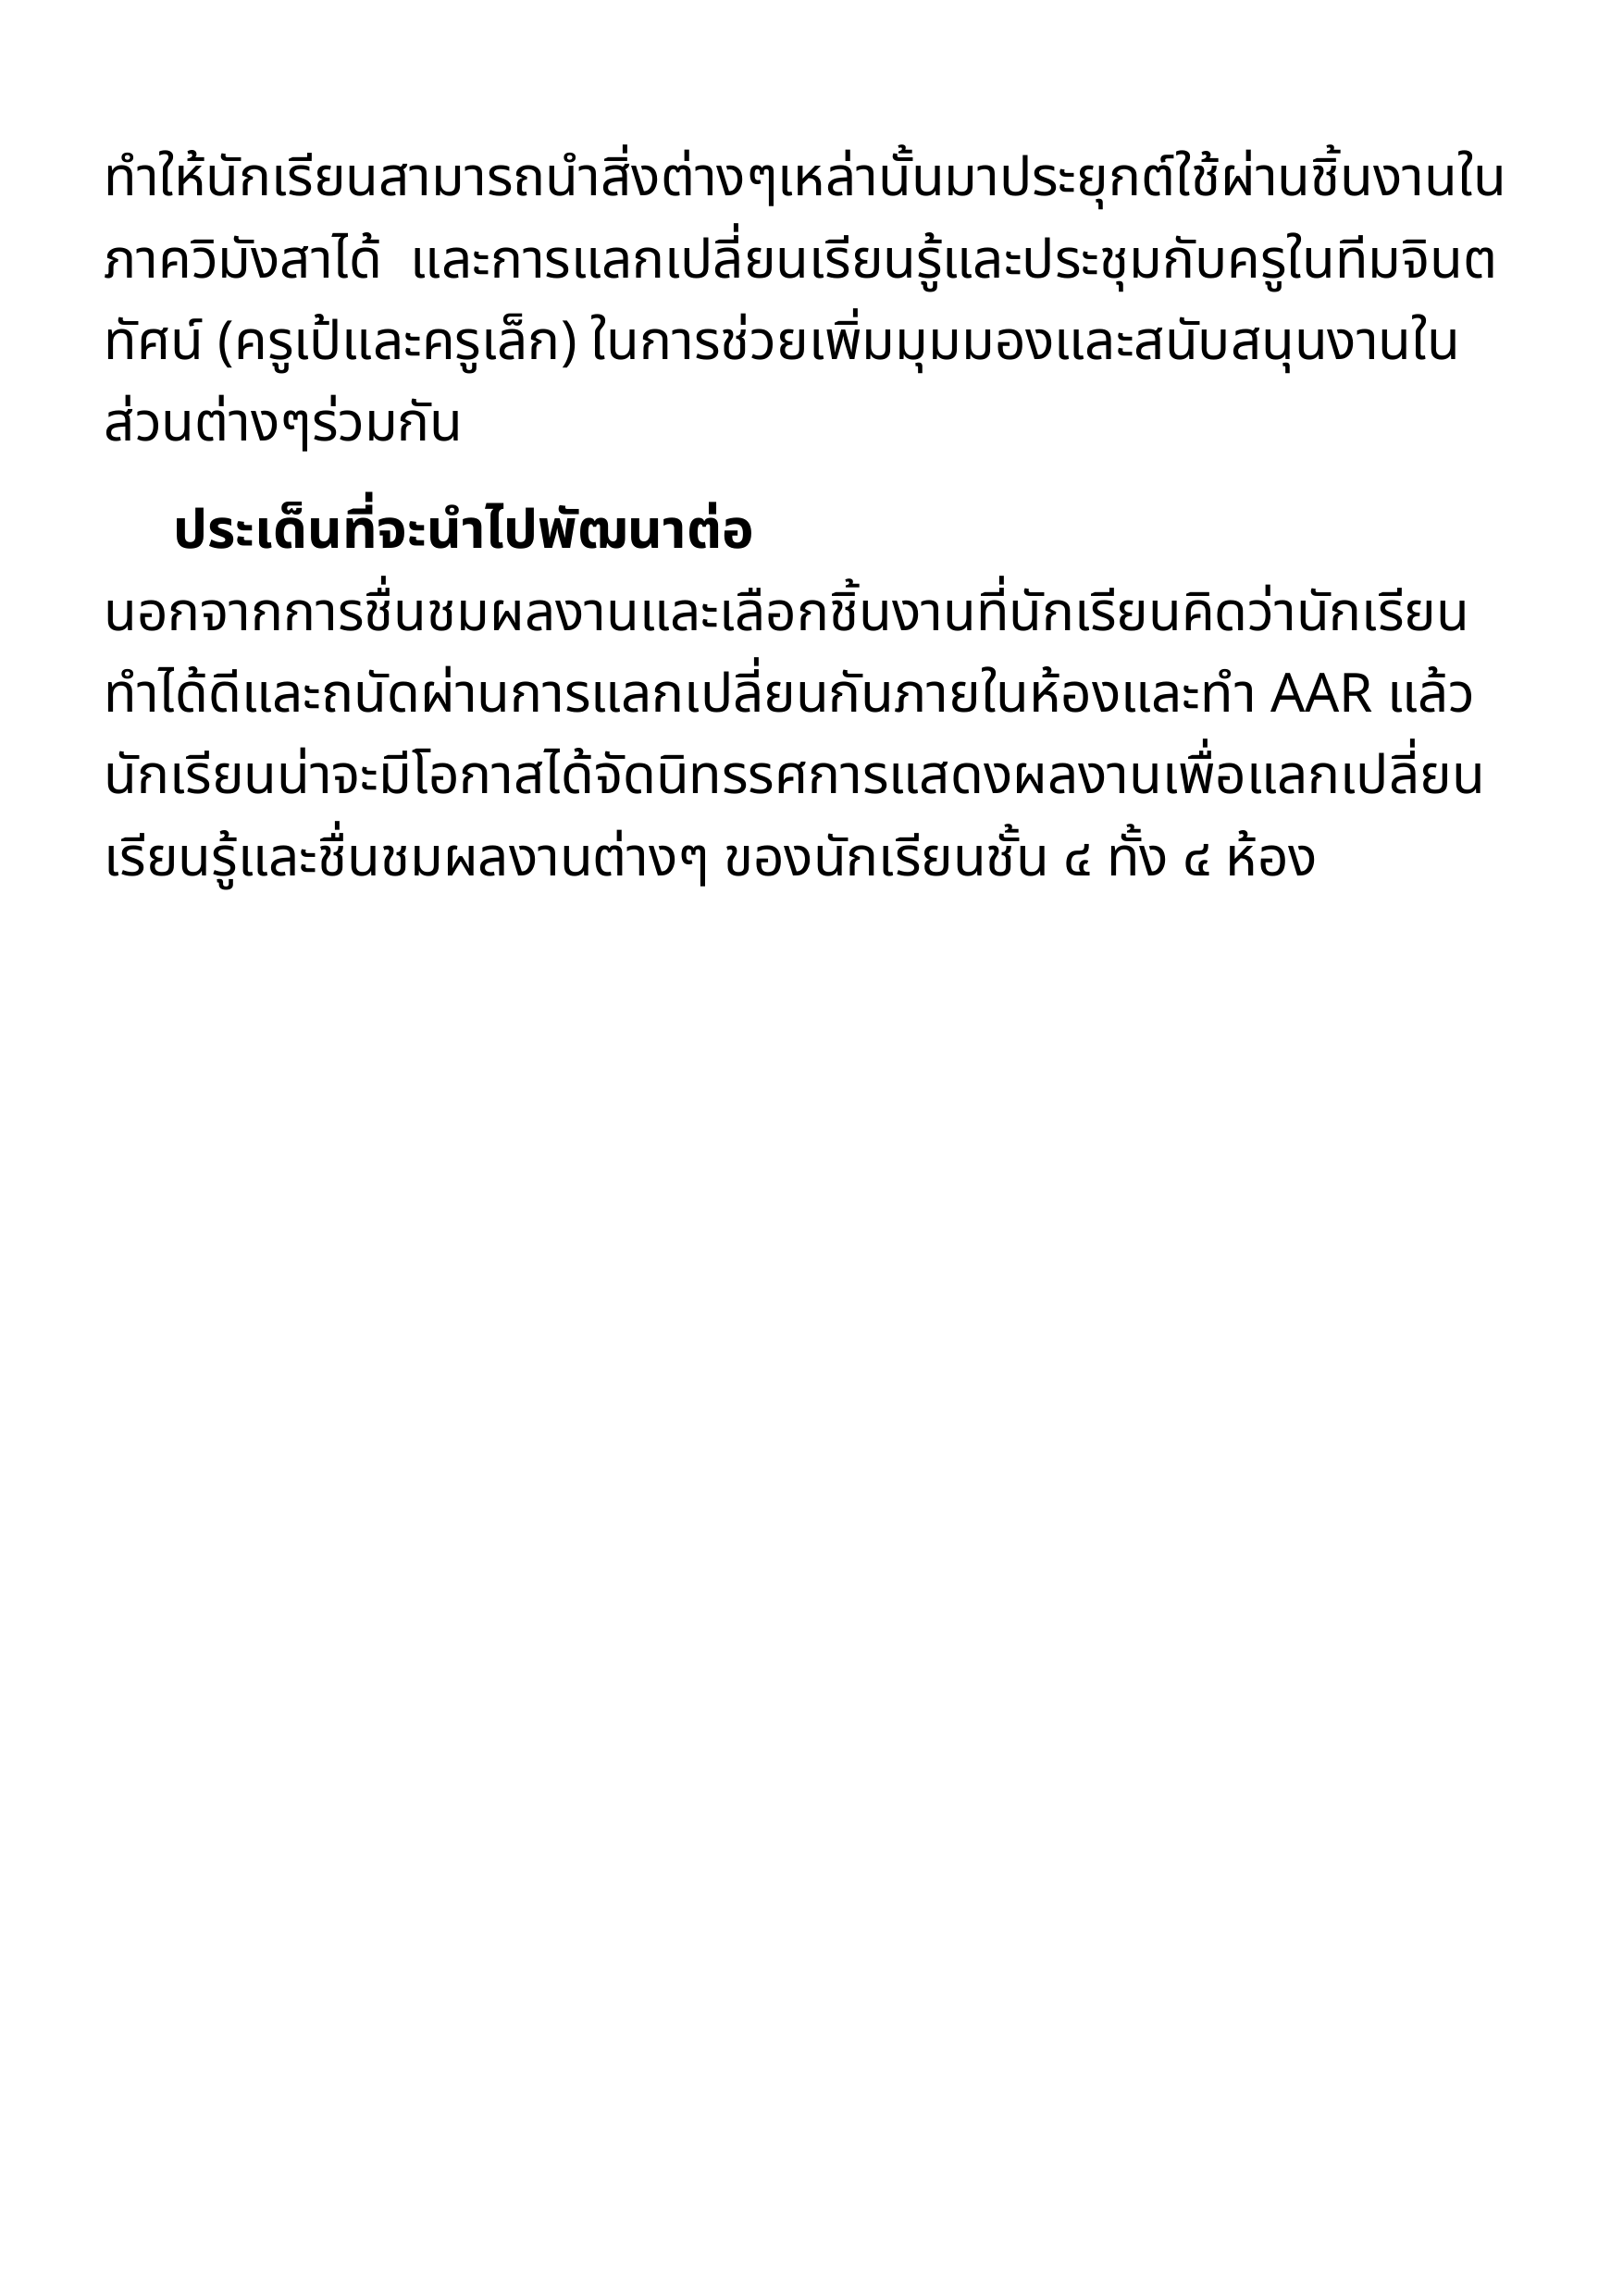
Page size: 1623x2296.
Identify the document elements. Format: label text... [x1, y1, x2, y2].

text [104, 139, 1518, 465]
text นอกจากการชื่นชมผลงานและเลือกชิ้นงานที่นักเรียนคิดว่านักเรียนทำได้ดีและถนัดผ่านการแลกเปลี่ยนกันภายในห้องและทำ AAR แล้วนักเรียนน่าจะมีโอกาสได้จัดนิทรรศการแสดงผลงานเพื่อแลกเปลี่ยนเรียนรู้และชื่นชมผลงานต่างๆ ของนักเรียนชั้น ๔ ทั้ง ๔ ห้อง [104, 573, 1518, 900]
text ประเด็นที่จะนำไปพัฒนาต่อ [104, 491, 1518, 573]
